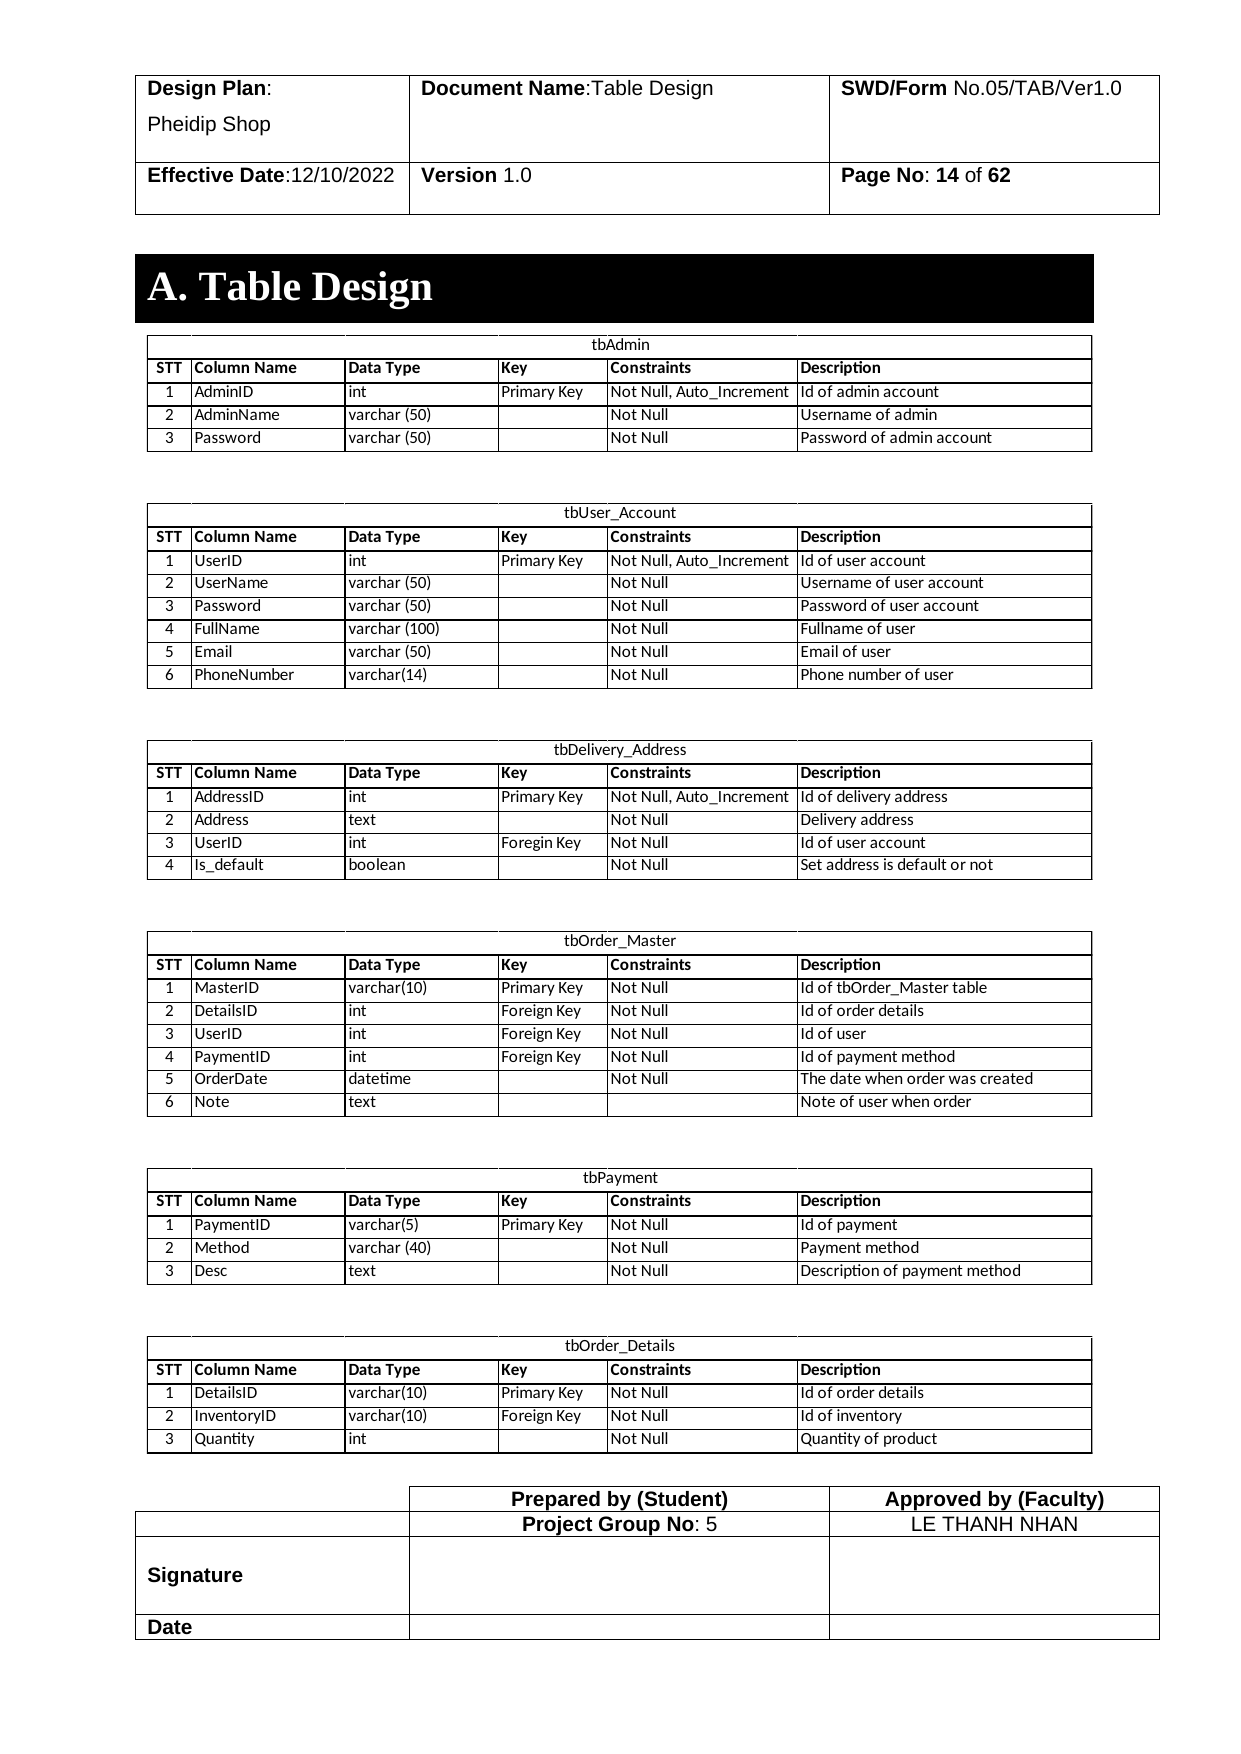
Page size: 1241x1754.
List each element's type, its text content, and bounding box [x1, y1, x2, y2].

table_header A. Table Design [136, 255, 1093, 322]
